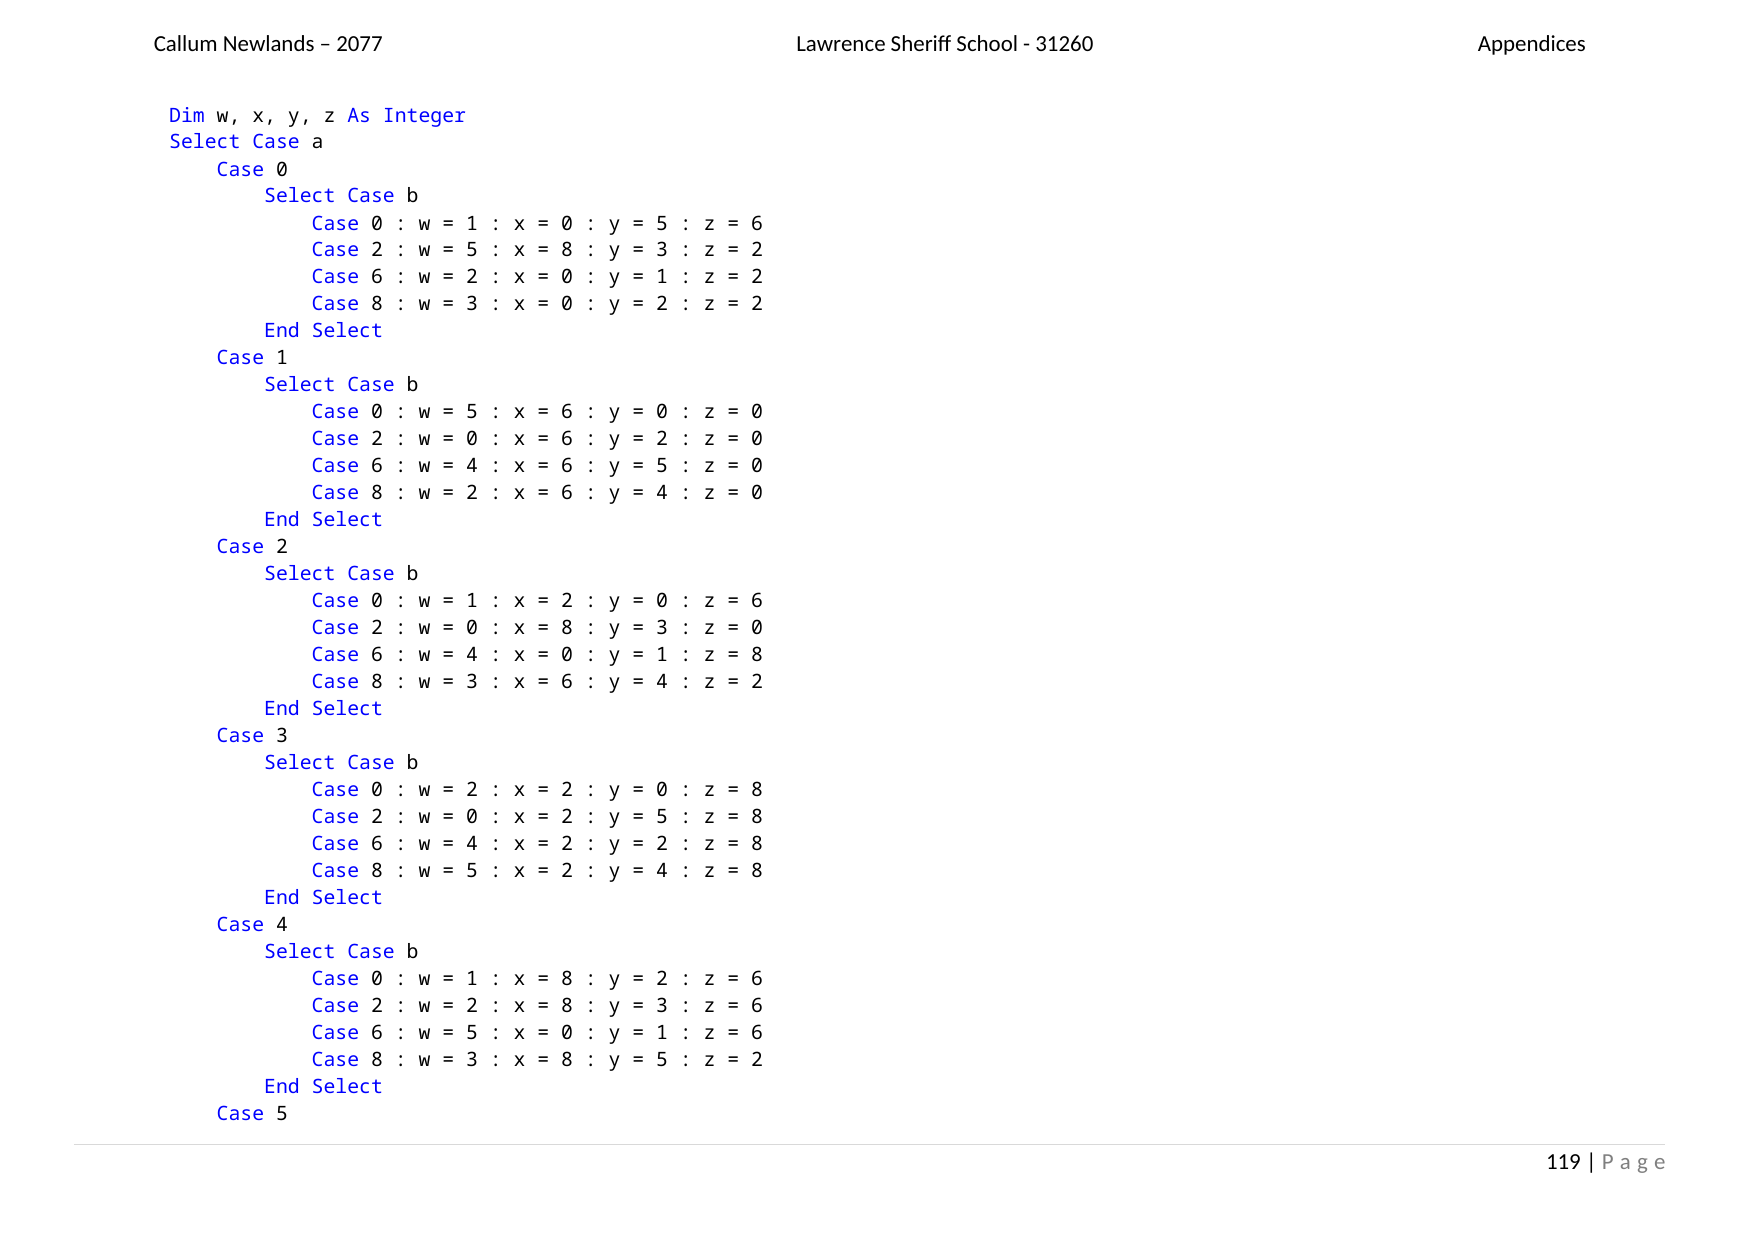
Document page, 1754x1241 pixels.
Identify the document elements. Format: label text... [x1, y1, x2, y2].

text Case 0 [74, 155, 1665, 182]
text Case 6 : w = 4 : x = 0 : y = 1 : z = 8 [74, 640, 1665, 667]
text Case 8 : w = 2 : x = 6 : y = 4 : z = 0 [74, 478, 1665, 506]
text Select Case b [74, 937, 1665, 964]
text Select Case a [74, 128, 1665, 155]
text Case 0 : w = 2 : x = 2 : y = 0 : z = 8 [74, 775, 1665, 802]
text Case 2 : w = 5 : x = 8 : y = 3 : z = 2 [74, 236, 1665, 263]
text Case 6 : w = 2 : x = 0 : y = 1 : z = 2 [74, 263, 1665, 290]
text Case 2 : w = 2 : x = 8 : y = 3 : z = 6 [74, 991, 1665, 1018]
text Case 1 [74, 344, 1665, 371]
text Select Case b [74, 748, 1665, 775]
text Select Case b [74, 371, 1665, 398]
text Case 6 : w = 4 : x = 6 : y = 5 : z = 0 [74, 452, 1665, 478]
text End Select [74, 1072, 1665, 1099]
text Case 8 : w = 3 : x = 0 : y = 2 : z = 2 [74, 290, 1665, 317]
text Case 0 : w = 5 : x = 6 : y = 0 : z = 0 [74, 398, 1665, 424]
text Case 2 : w = 0 : x = 8 : y = 3 : z = 0 [74, 613, 1665, 640]
text End Select [74, 506, 1665, 532]
text Case 2 : w = 0 : x = 6 : y = 2 : z = 0 [74, 424, 1665, 452]
text End Select [74, 883, 1665, 910]
text Case 4 [74, 910, 1665, 937]
text Case 0 : w = 1 : x = 2 : y = 0 : z = 6 [74, 586, 1665, 613]
text Case 6 : w = 4 : x = 2 : y = 2 : z = 8 [74, 829, 1665, 856]
text Case 2 : w = 0 : x = 2 : y = 5 : z = 8 [74, 802, 1665, 829]
text Case 5 [74, 1099, 1665, 1126]
text End Select [74, 694, 1665, 721]
text Case 8 : w = 3 : x = 8 : y = 5 : z = 2 [74, 1045, 1665, 1072]
text Case 8 : w = 3 : x = 6 : y = 4 : z = 2 [74, 667, 1665, 694]
text Case 0 : w = 1 : x = 0 : y = 5 : z = 6 [74, 209, 1665, 236]
text Case 6 : w = 5 : x = 0 : y = 1 : z = 6 [74, 1018, 1665, 1045]
text Dim w, x, y, z As Integer [74, 101, 1665, 128]
text Case 8 : w = 5 : x = 2 : y = 4 : z = 8 [74, 856, 1665, 883]
text Select Case b [74, 559, 1665, 586]
text Select Case b [74, 182, 1665, 209]
text Case 0 : w = 1 : x = 8 : y = 2 : z = 6 [74, 964, 1665, 991]
text End Select [74, 317, 1665, 344]
text Case 3 [74, 721, 1665, 748]
text Case 2 [74, 532, 1665, 559]
